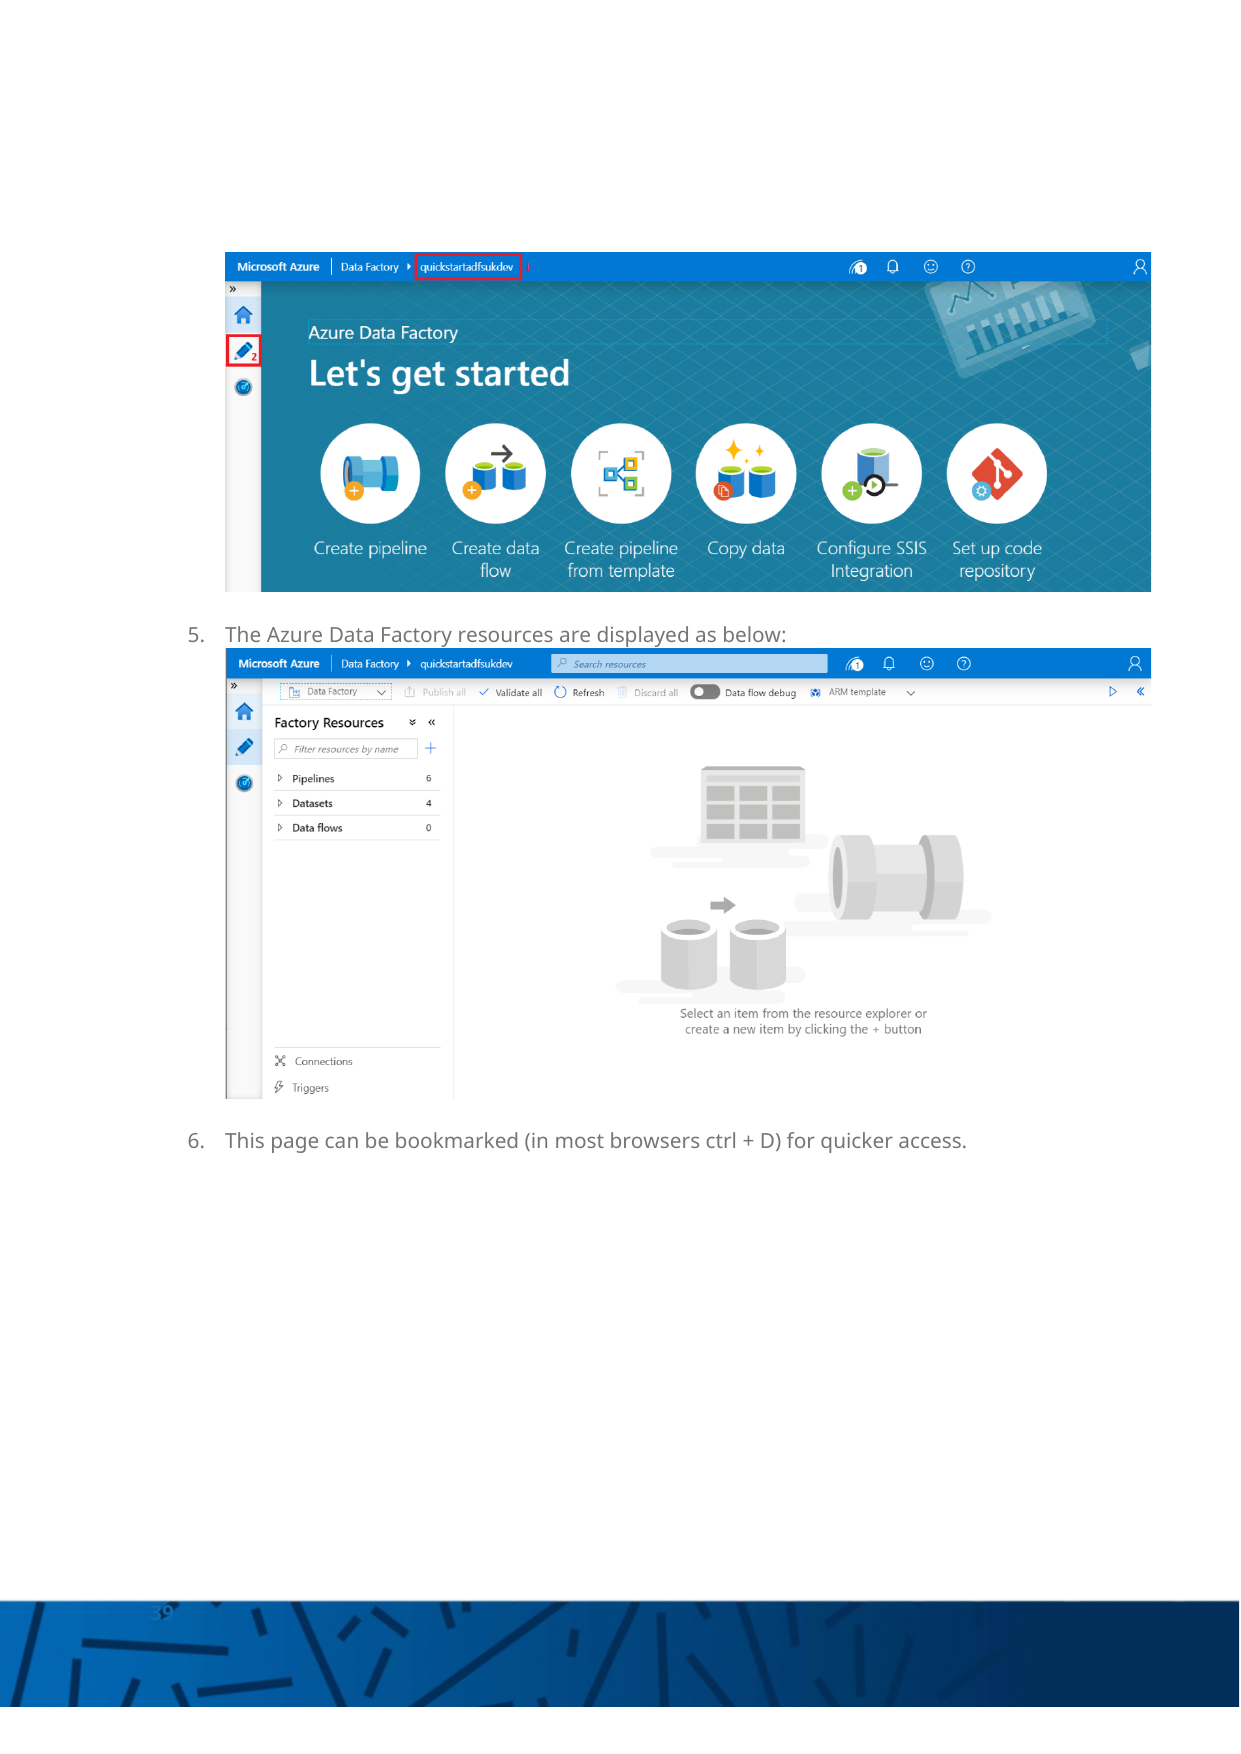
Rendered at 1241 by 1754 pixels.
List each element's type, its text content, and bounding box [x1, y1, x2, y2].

list This page can be bookmarked (in most browsers ctrl + D) for quicker access. [187, 1127, 1155, 1155]
picture [0, 1598, 1240, 1707]
picture [225, 252, 1152, 592]
picture [225, 648, 1152, 1099]
